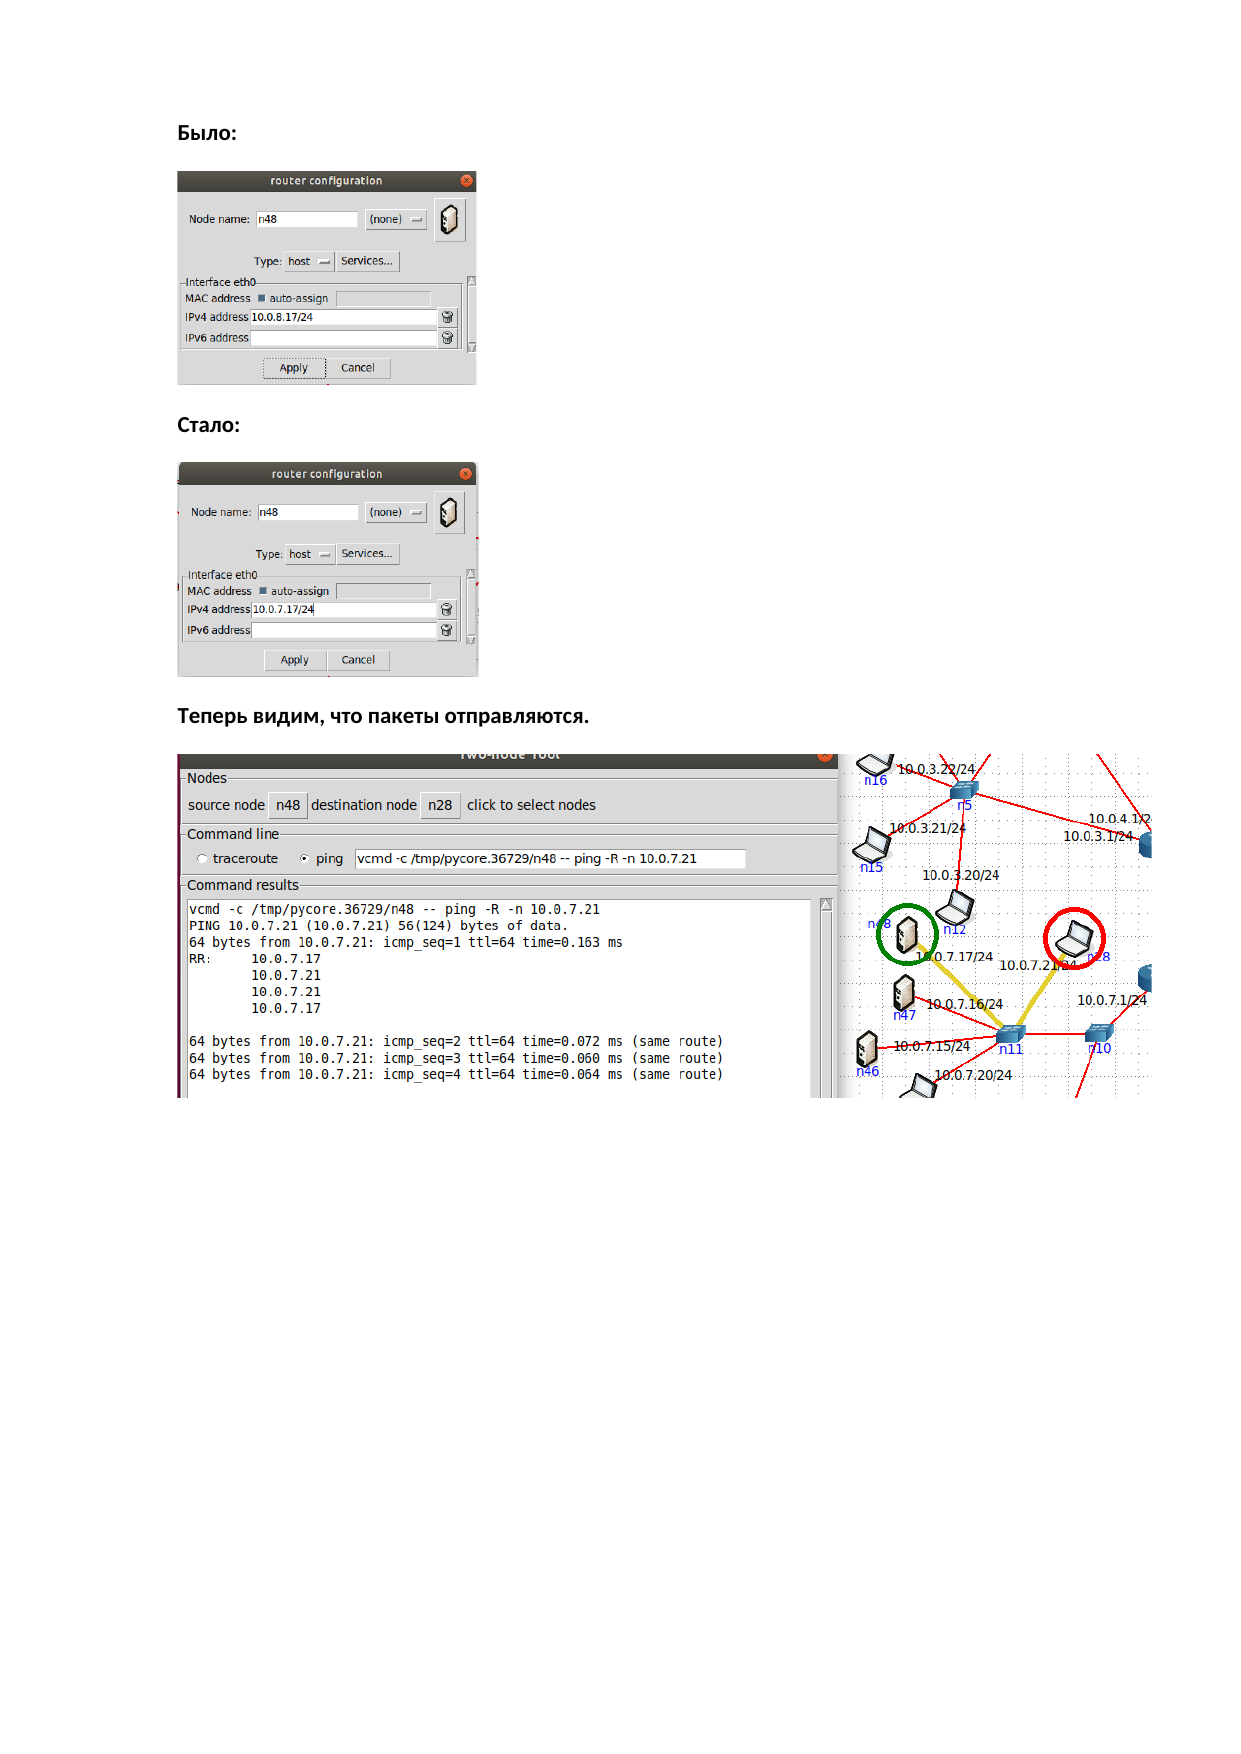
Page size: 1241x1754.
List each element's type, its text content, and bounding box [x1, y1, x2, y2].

text Теперь видим, что пакеты отправляются. [177, 701, 1152, 729]
picture [177, 754, 1152, 1098]
text Было: [177, 118, 1152, 146]
text Стало: [177, 410, 1152, 438]
picture [177, 462, 479, 677]
picture [177, 171, 477, 385]
